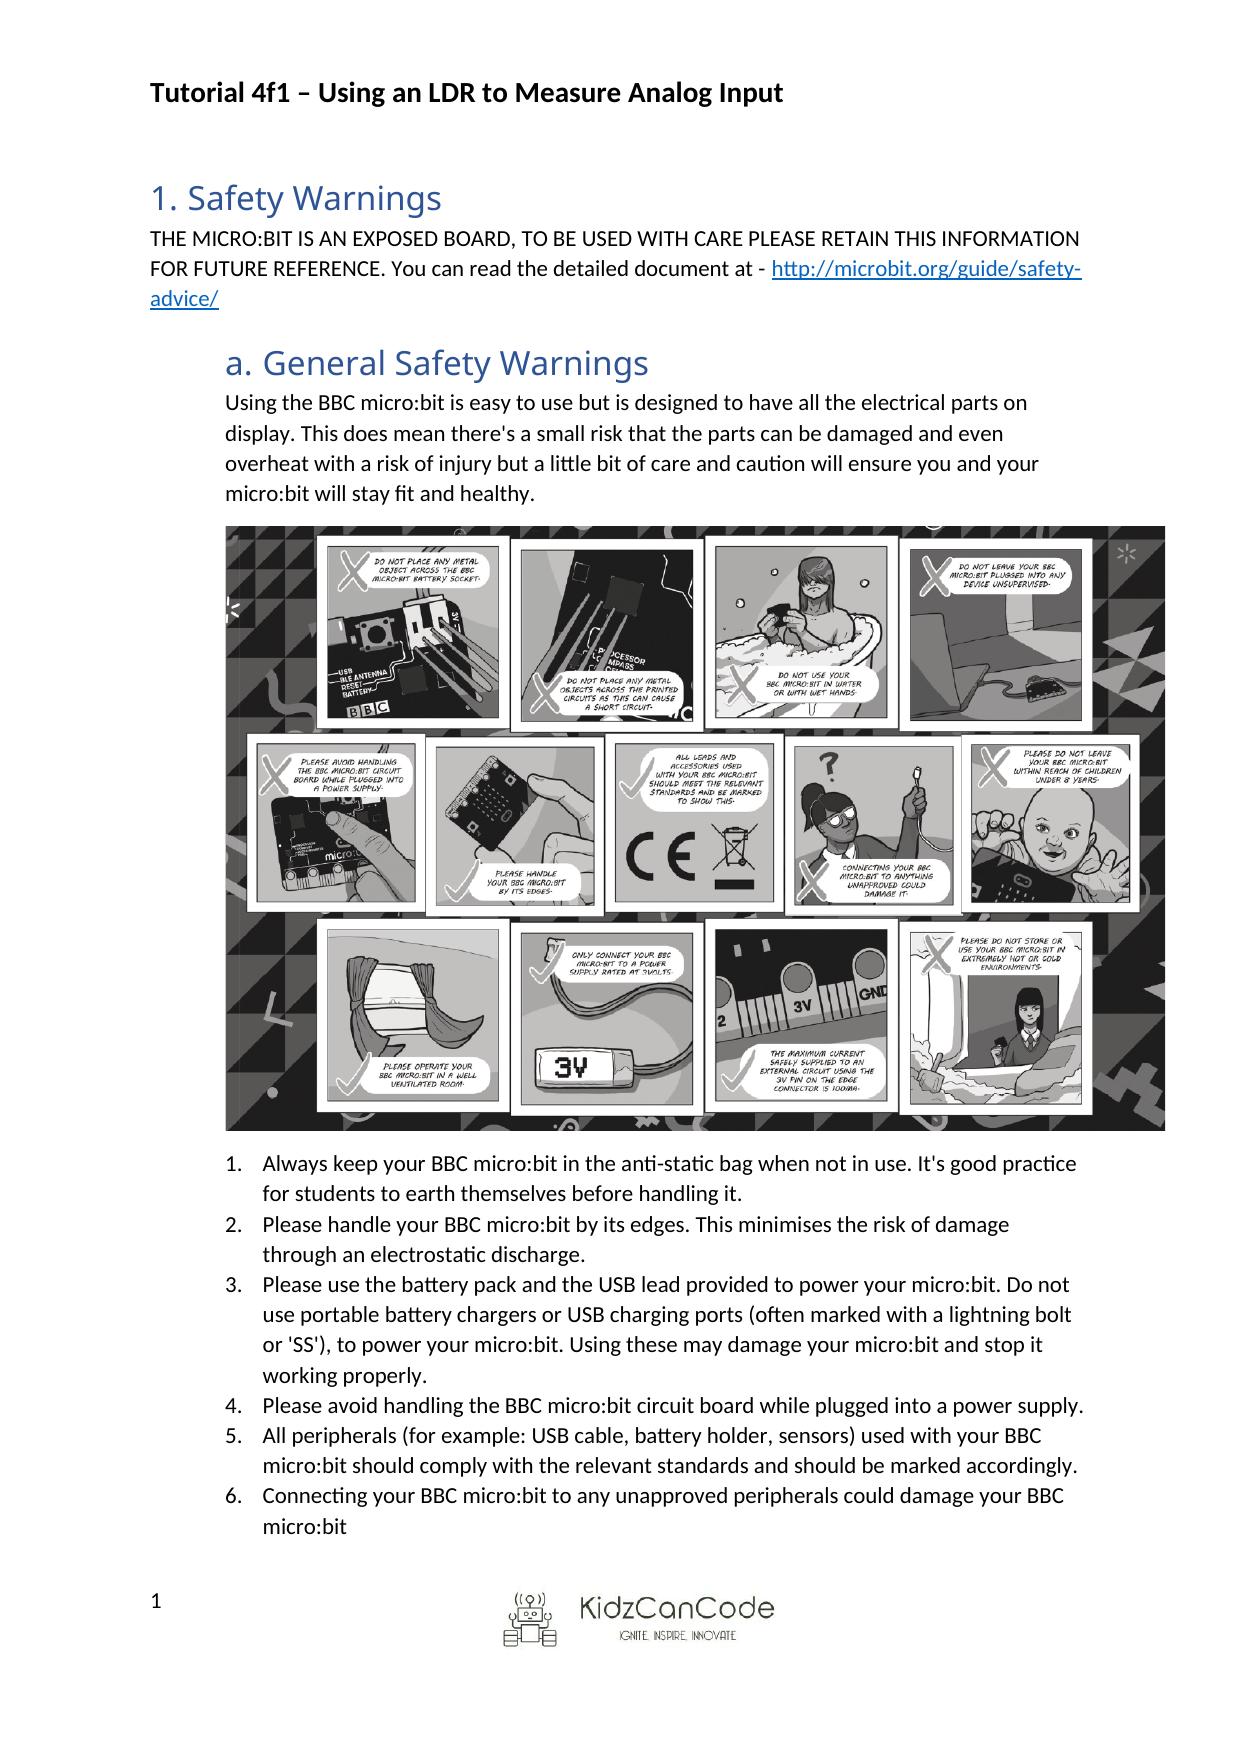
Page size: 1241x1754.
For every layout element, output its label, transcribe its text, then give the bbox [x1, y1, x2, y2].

subtitle General Safety Warnings [225, 339, 1090, 385]
picture [225, 526, 1166, 1131]
list Please use the battery pack and the USB lead provided to power your micro:bit. Do not use portable battery chargers or USB charging ports (often marked with a lightning bolt or 'SS'), to power your micro:bit. Using these may damage your micro:bit and stop it working properly. [225, 1270, 1090, 1389]
list All peripherals (for example: USB cable, battery holder, sensors) used with your BBC micro:bit should comply with the relevant standards and should be marked accordingly. [225, 1421, 1090, 1479]
text THE MICRO:BIT IS AN EXPOSED BOARD, TO BE USED WITH CARE PLEASE RETAIN THIS INFORMATION FOR FUTURE REFERENCE. You can read the detailed document at - http://microbit.org/guide/safety-advice/ [150, 224, 1090, 312]
list Please handle your BBC micro:bit by its edges. This minimises the risk of damage through an electrostatic discharge. [225, 1210, 1090, 1268]
list Connecting your BBC micro:bit to any unapproved peripherals could damage your BBC micro:bit [225, 1482, 1090, 1540]
text Using the BBC micro:bit is easy to use but is designed to have all the electrical parts on display. This does mean there's a small risk that the parts can be damaged and even overheat with a risk of injury but a little bit of care and caution will ensure you and your micro:bit will stay fit and healthy. [225, 388, 1090, 507]
subtitle Safety Warnings [150, 175, 1090, 220]
list Please avoid handling the BBC micro:bit circuit board while plugged into a power supply. [225, 1391, 1090, 1419]
list Always keep your BBC micro:bit in the anti-static bag when not in use. It's good practice for students to earth themselves before handling it. [225, 1149, 1090, 1208]
picture [497, 1586, 781, 1653]
